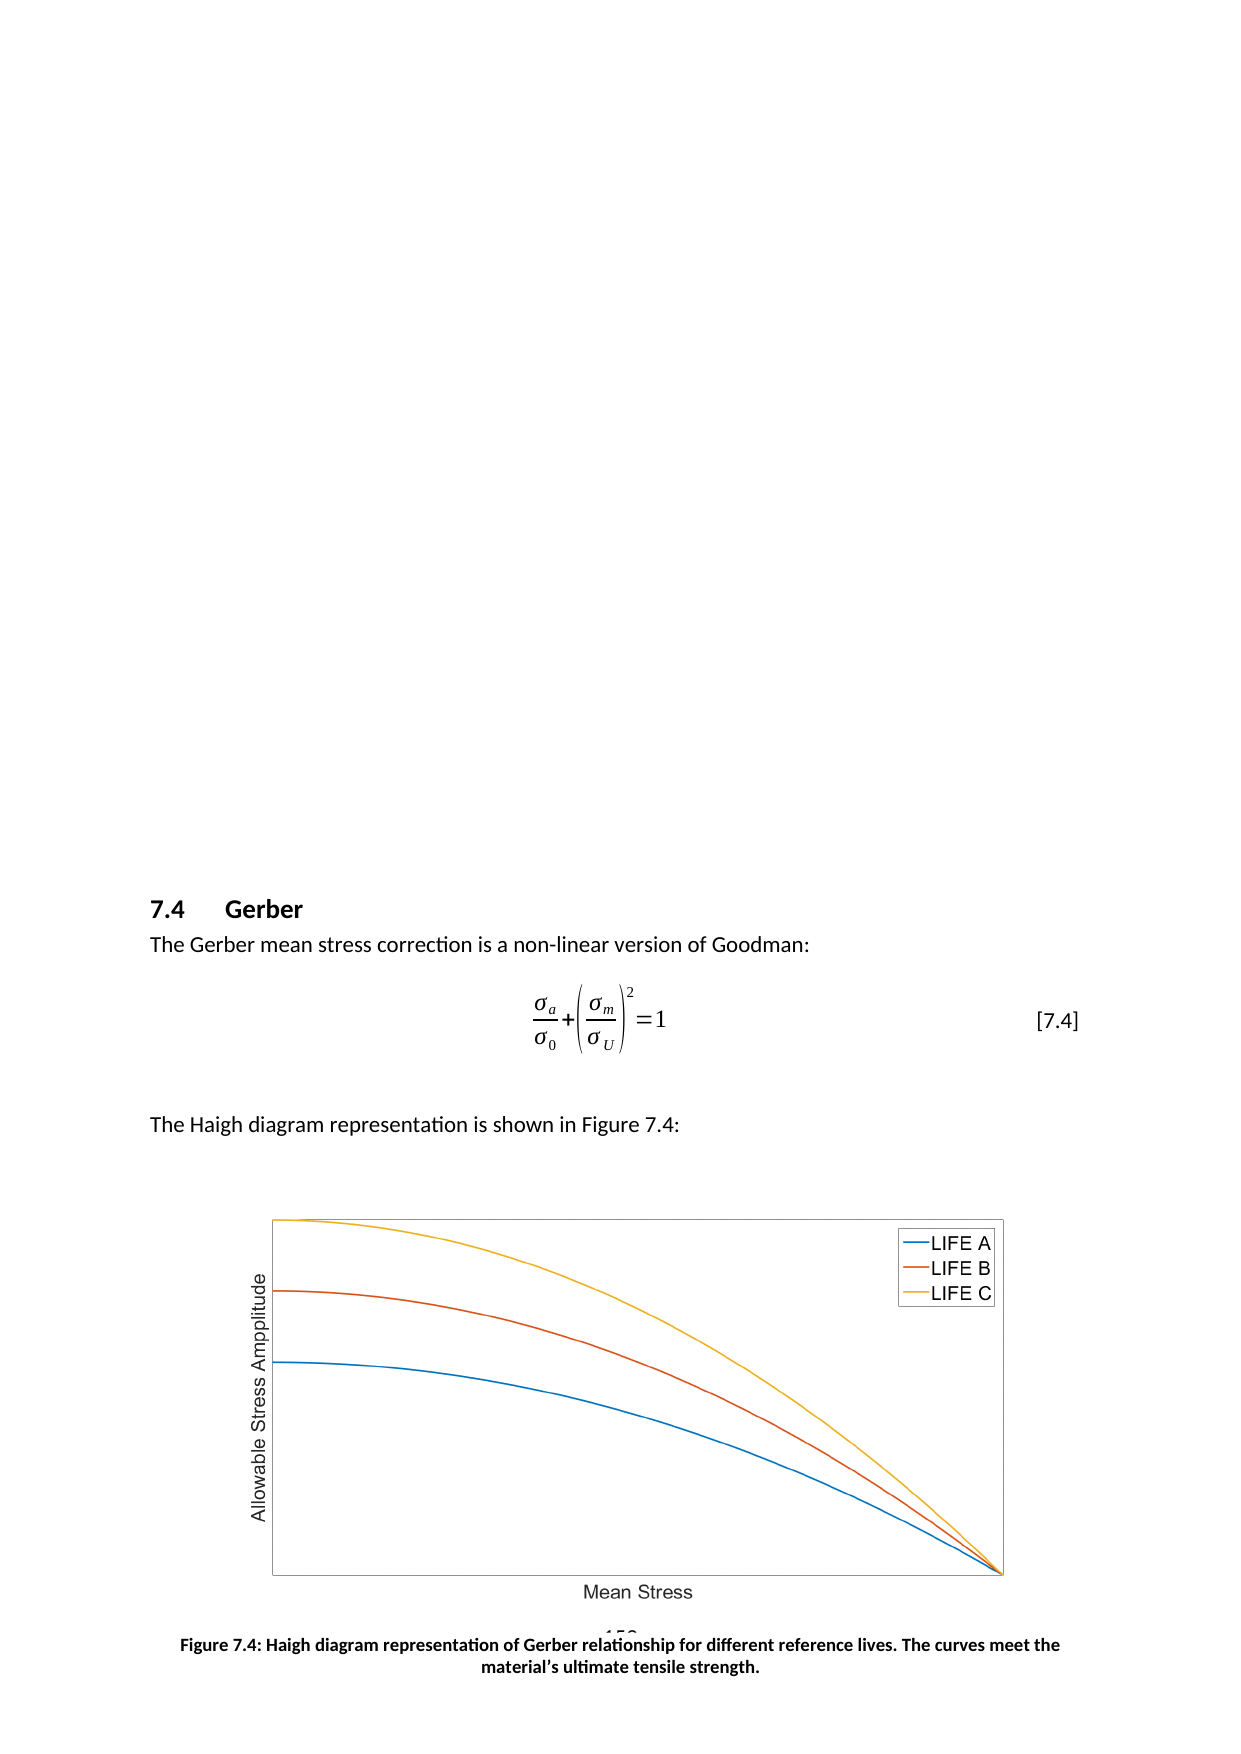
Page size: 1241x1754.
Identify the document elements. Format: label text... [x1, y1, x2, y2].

picture [150, 1187, 1092, 1623]
text The Haigh diagram representation is shown in Figure 7.4: [150, 1110, 1090, 1138]
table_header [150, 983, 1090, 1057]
text The Gerber mean stress correction is a non-linear version of Goodman: [150, 930, 1090, 958]
subtitle 7.4 Gerber [150, 892, 1090, 925]
